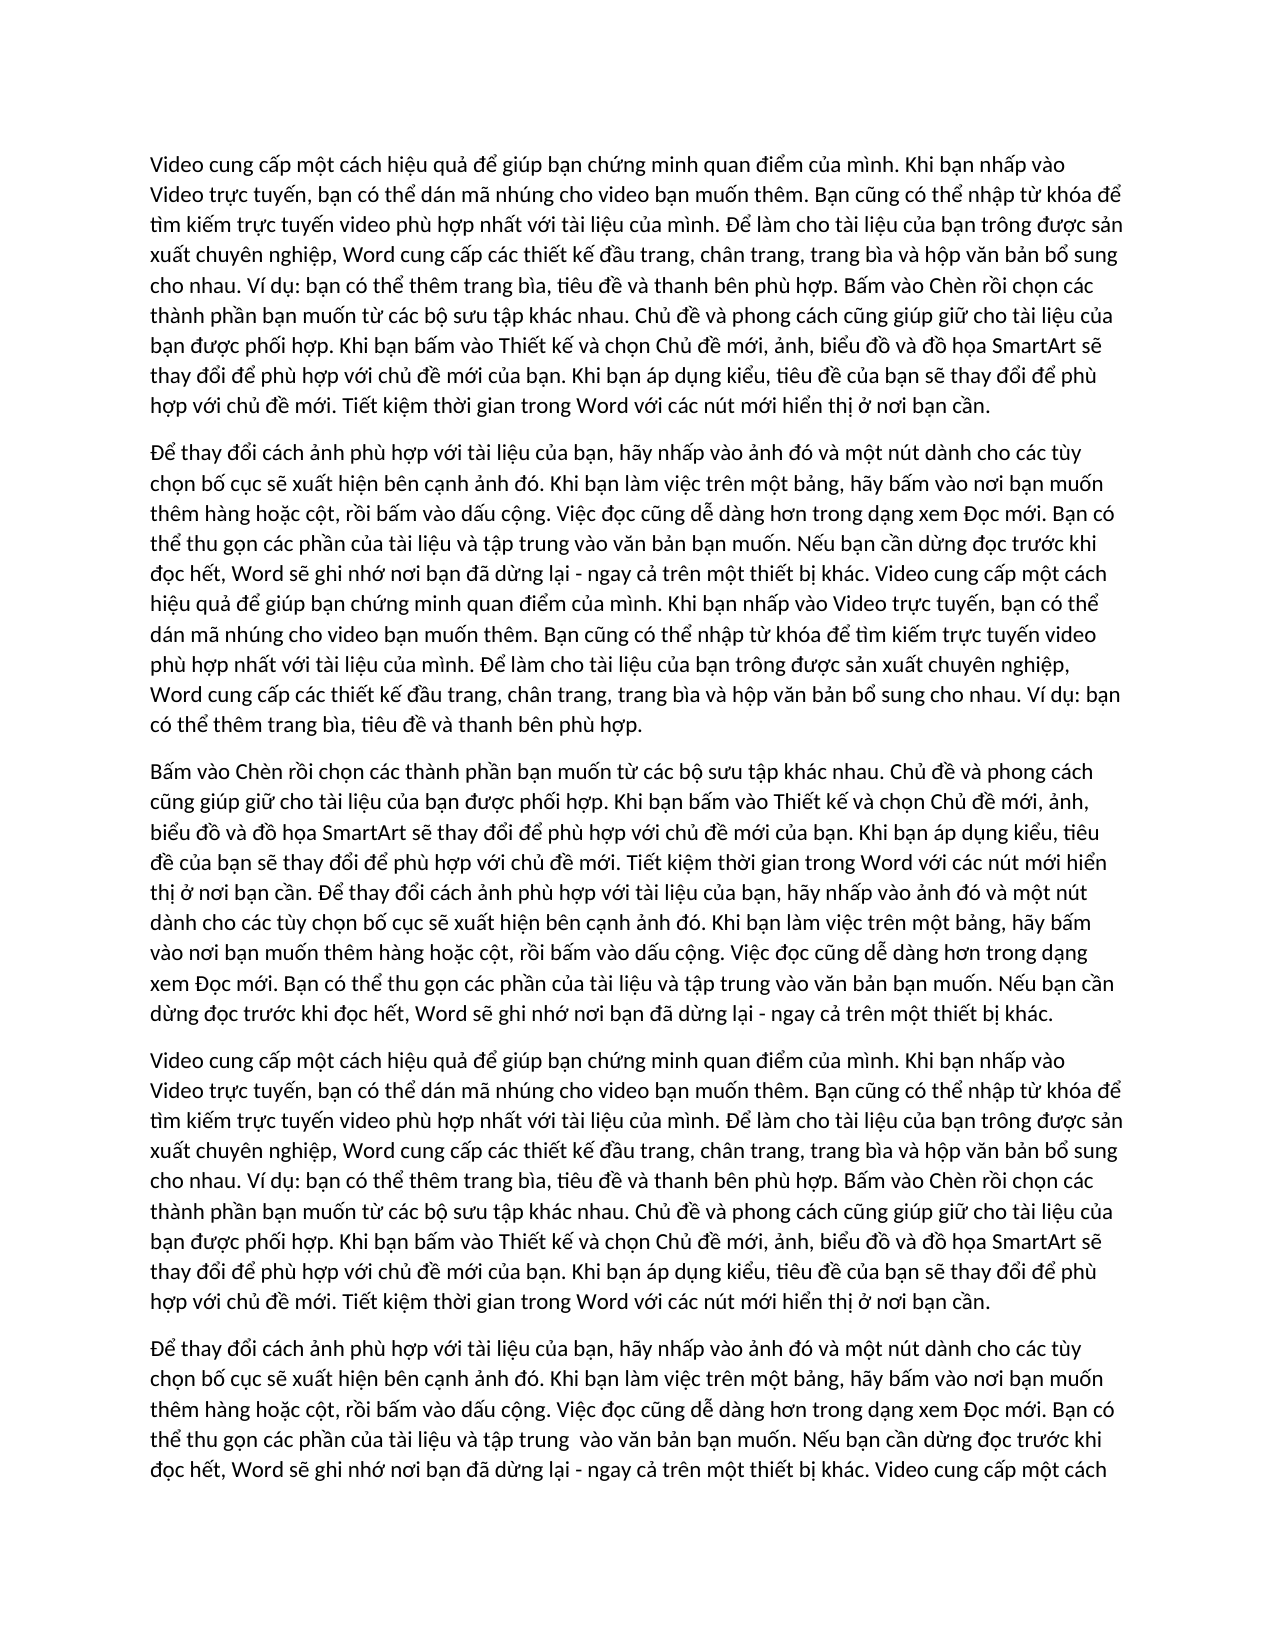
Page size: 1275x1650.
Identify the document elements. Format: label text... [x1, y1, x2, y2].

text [150, 1334, 1125, 1483]
text Video cung cấp một cách hiệu quả để giúp bạn chứng minh quan điểm của mình. Khi bạn nhấp vào Video trực tuyến, bạn có thể dán mã nhúng cho video bạn muốn thêm. Bạn cũng có thể nhập từ khóa để tìm kiếm trực tuyến video phù hợp nhất với tài liệu của mình. Để làm cho tài liệu của bạn trông được sản xuất chuyên nghiệp, Word cung cấp các thiết kế đầu trang, chân trang, trang bìa và hộp văn bản bổ sung cho nhau. Ví dụ: bạn có thể thêm trang bìa, tiêu đề và thanh bên phù hợp. Bấm vào Chèn rồi chọn các thành phần bạn muốn từ các bộ sưu tập khác nhau. Chủ đề và phong cách cũng giúp giữ cho tài liệu của bạn được phối hợp. Khi bạn bấm vào Thiết kế và chọn Chủ đề mới, ảnh, biểu đồ và đồ họa SmartArt sẽ thay đổi để phù hợp với chủ đề mới của bạn. Khi bạn áp dụng kiểu, tiêu đề của bạn sẽ thay đổi để phù hợp với chủ đề mới. Tiết kiệm thời gian trong Word với các nút mới hiển thị ở nơi bạn cần. [150, 1046, 1125, 1316]
text Video cung cấp một cách hiệu quả để giúp bạn chứng minh quan điểm của mình. Khi bạn nhấp vào Video trực tuyến, bạn có thể dán mã nhúng cho video bạn muốn thêm. Bạn cũng có thể nhập từ khóa để tìm kiếm trực tuyến video phù hợp nhất với tài liệu của mình. Để làm cho tài liệu của bạn trông được sản xuất chuyên nghiệp, Word cung cấp các thiết kế đầu trang, chân trang, trang bìa và hộp văn bản bổ sung cho nhau. Ví dụ: bạn có thể thêm trang bìa, tiêu đề và thanh bên phù hợp. Bấm vào Chèn rồi chọn các thành phần bạn muốn từ các bộ sưu tập khác nhau. Chủ đề và phong cách cũng giúp giữ cho tài liệu của bạn được phối hợp. Khi bạn bấm vào Thiết kế và chọn Chủ đề mới, ảnh, biểu đồ và đồ họa SmartArt sẽ thay đổi để phù hợp với chủ đề mới của bạn. Khi bạn áp dụng kiểu, tiêu đề của bạn sẽ thay đổi để phù hợp với chủ đề mới. Tiết kiệm thời gian trong Word với các nút mới hiển thị ở nơi bạn cần. [150, 150, 1125, 420]
text Bấm vào Chèn rồi chọn các thành phần bạn muốn từ các bộ sưu tập khác nhau. Chủ đề và phong cách cũng giúp giữ cho tài liệu của bạn được phối hợp. Khi bạn bấm vào Thiết kế và chọn Chủ đề mới, ảnh, biểu đồ và đồ họa SmartArt sẽ thay đổi để phù hợp với chủ đề mới của bạn. Khi bạn áp dụng kiểu, tiêu đề của bạn sẽ thay đổi để phù hợp với chủ đề mới. Tiết kiệm thời gian trong Word với các nút mới hiển thị ở nơi bạn cần. Để thay đổi cách ảnh phù hợp với tài liệu của bạn, hãy nhấp vào ảnh đó và một nút dành cho các tùy chọn bố cục sẽ xuất hiện bên cạnh ảnh đó. Khi bạn làm việc trên một bảng, hãy bấm vào nơi bạn muốn thêm hàng hoặc cột, rồi bấm vào dấu cộng. Việc đọc cũng dễ dàng hơn trong dạng xem Đọc mới. Bạn có thể thu gọn các phần của tài liệu và tập trung vào văn bản bạn muốn. Nếu bạn cần dừng đọc trước khi đọc hết, Word sẽ ghi nhớ nơi bạn đã dừng lại - ngay cả trên một thiết bị khác. [150, 757, 1125, 1027]
